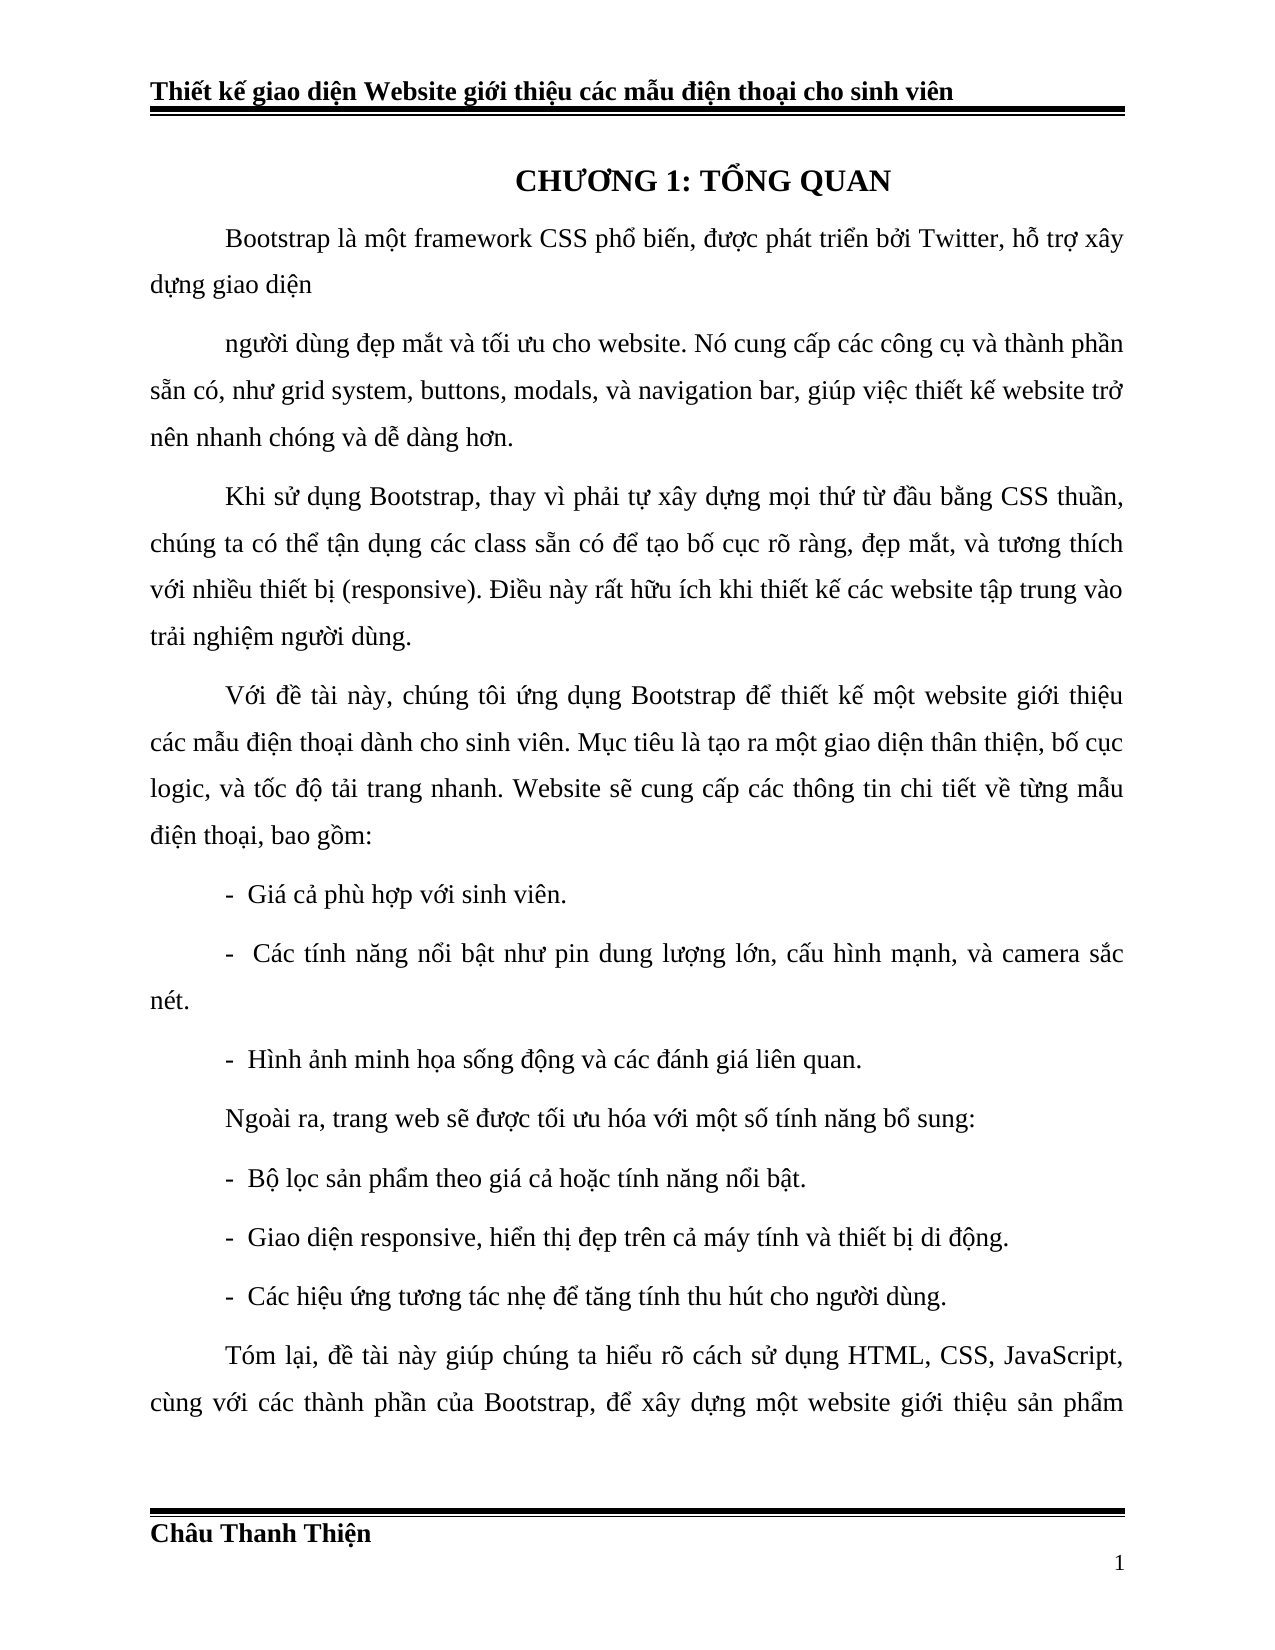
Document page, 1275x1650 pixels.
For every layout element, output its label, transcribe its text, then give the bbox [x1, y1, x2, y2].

text - Các hiệu ứng tương tác nhẹ để tăng tính thu hút cho người dùng. [150, 1280, 1125, 1311]
text - Giao diện responsive, hiển thị đẹp trên cả máy tính và thiết bị di động. [150, 1221, 1125, 1252]
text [150, 1339, 1125, 1417]
text - Các tính năng nổi bật như pin dung lượng lớn, cấu hình mạnh, và camera sắc nét. [150, 937, 1125, 1015]
text - Bộ lọc sản phẩm theo giá cả hoặc tính năng nổi bật. [150, 1162, 1125, 1193]
text người dùng đẹp mắt và tối ưu cho website. Nó cung cấp các công cụ và thành phần sẵn có, như grid system, buttons, modals, và navigation bar, giúp việc thiết kế website trở nên nhanh chóng và dễ dàng hơn. [150, 327, 1125, 452]
text - Hình ảnh minh họa sống động và các đánh giá liên quan. [150, 1043, 1125, 1074]
text Với đề tài này, chúng tôi ứng dụng Bootstrap để thiết kế một website giới thiệu các mẫu điện thoại dành cho sinh viên. Mục tiêu là tạo ra một giao diện thân thiện, bố cục logic, và tốc độ tải trang nhanh. Website sẽ cung cấp các thông tin chi tiết về từng mẫu điện thoại, bao gồm: [150, 679, 1125, 850]
text Ngoài ra, trang web sẽ được tối ưu hóa với một số tính năng bổ sung: [150, 1102, 1125, 1134]
text - Giá cả phù hợp với sinh viên. [150, 878, 1125, 909]
text Bootstrap là một framework CSS phổ biến, được phát triển bởi Twitter, hỗ trợ xây dựng giao diện [150, 222, 1125, 299]
text TỔNG QUAN [281, 162, 1125, 198]
text Khi sử dụng Bootstrap, thay vì phải tự xây dựng mọi thứ từ đầu bằng CSS thuần, chúng ta có thể tận dụng các class sẵn có để tạo bố cục rõ ràng, đẹp mắt, và tương thích với nhiều thiết bị (responsive). Điều này rất hữu ích khi thiết kế các website tập trung vào trải nghiệm người dùng. [150, 480, 1125, 651]
